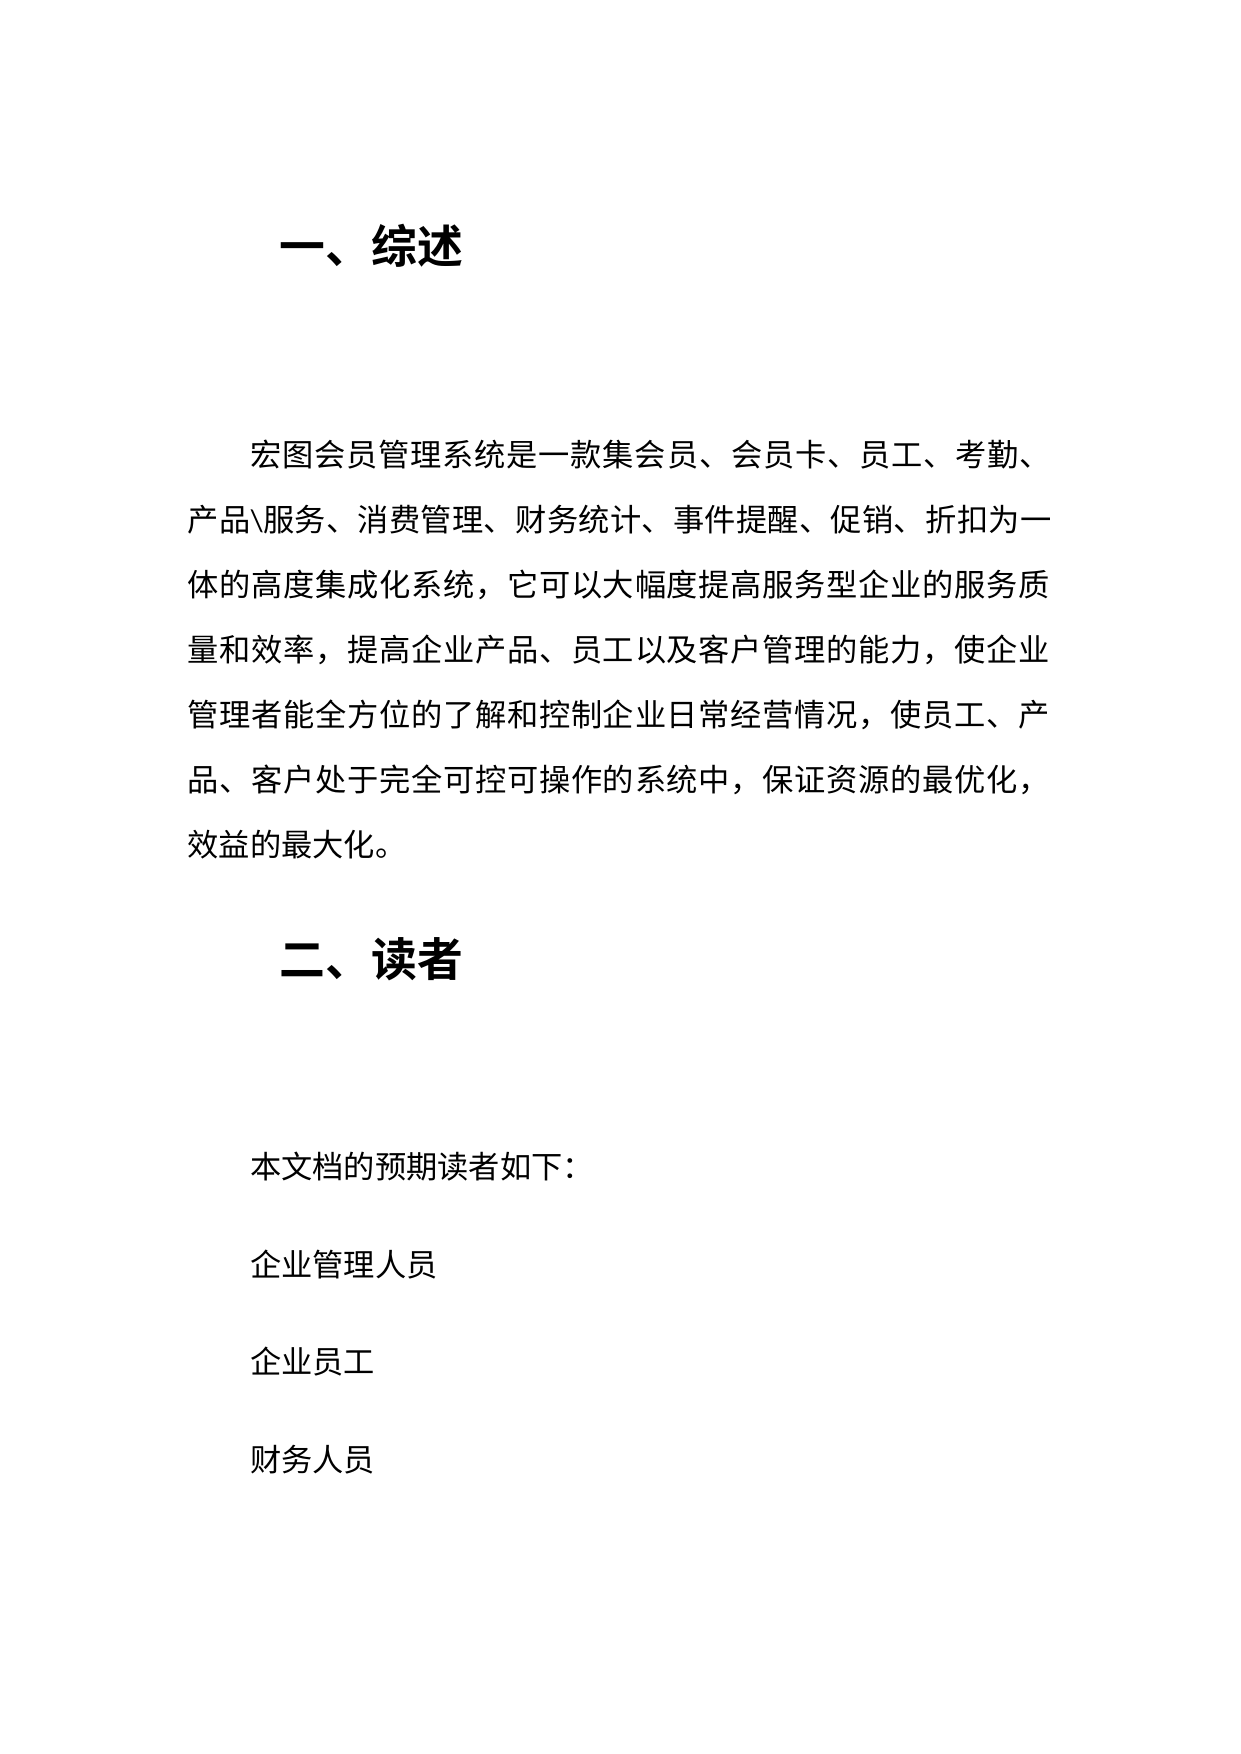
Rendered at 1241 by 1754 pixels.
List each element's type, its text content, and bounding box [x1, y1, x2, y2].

text 企业员工 [187, 1328, 1053, 1393]
subtitle 二、读者 [187, 907, 1053, 1005]
text 宏图会员管理系统是一款集会员、会员卡、员工、考勤、产品\服务、消费管理、财务统计、事件提醒、促销、折扣为一体的高度集成化系统，它可以大幅度提高服务型企业的服务质量和效率，提高企业产品、员工以及客户管理的能力，使企业管理者能全方位的了解和控制企业日常经营情况，使员工、产品、客户处于完全可控可操作的系统中，保证资源的最优化，效益的最大化。 [187, 420, 1053, 875]
text 本文档的预期读者如下： [187, 1133, 1053, 1198]
subtitle 一、综述 [187, 194, 1053, 292]
text 财务人员 [187, 1425, 1053, 1490]
text 企业管理人员 [187, 1230, 1053, 1295]
